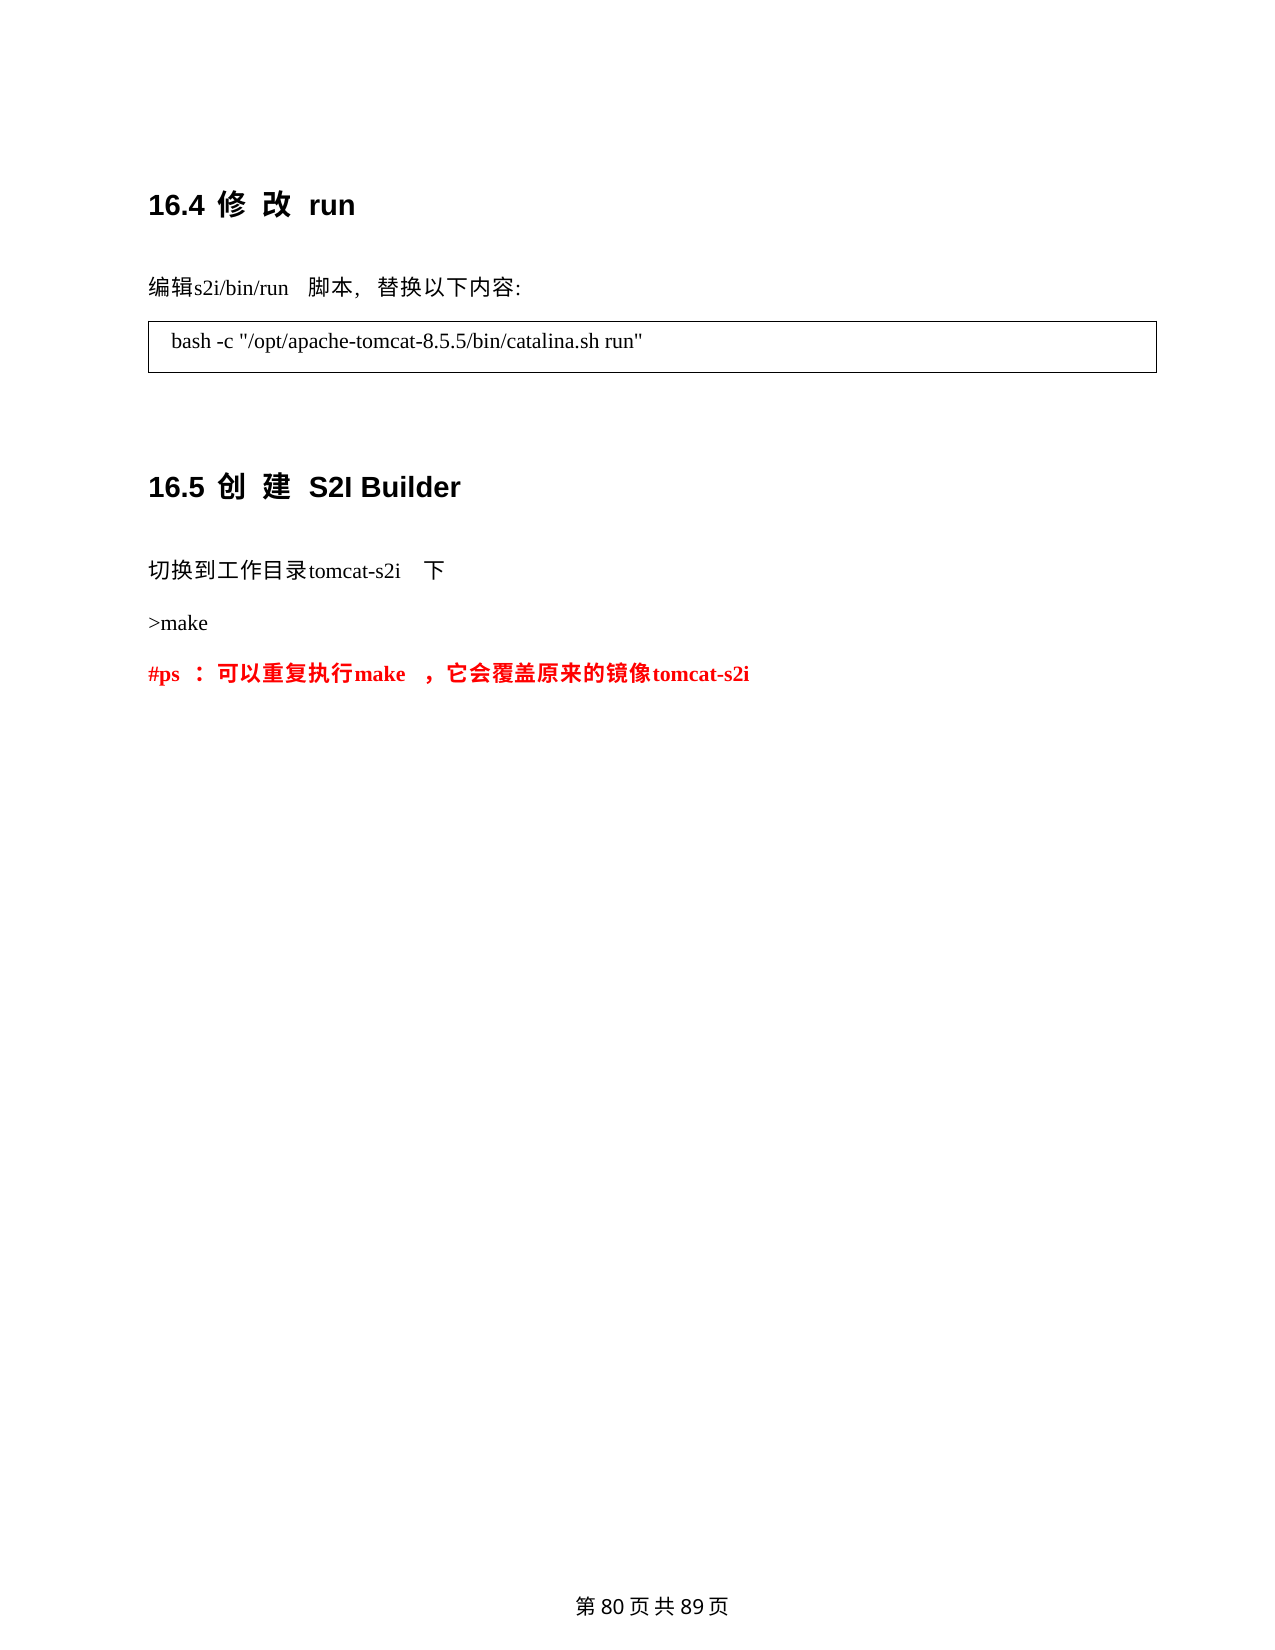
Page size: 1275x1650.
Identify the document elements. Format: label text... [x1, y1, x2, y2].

text 编辑s2i/bin/run脚本,替换以下内容: [148, 267, 1156, 305]
subtitle 创建S2I Builder [148, 448, 1156, 523]
text #ps：可以重复执行make，它会覆盖原来的镜像tomcat-s2i [148, 653, 1156, 691]
text >make [148, 603, 1156, 641]
subtitle 修改run [148, 165, 1156, 240]
text 切换到工作目录tomcat-s2i下 [148, 550, 1156, 588]
table_header bash -c "/opt/apache-tomcat-8.5.5/bin/catalina.sh run" [149, 322, 1156, 372]
